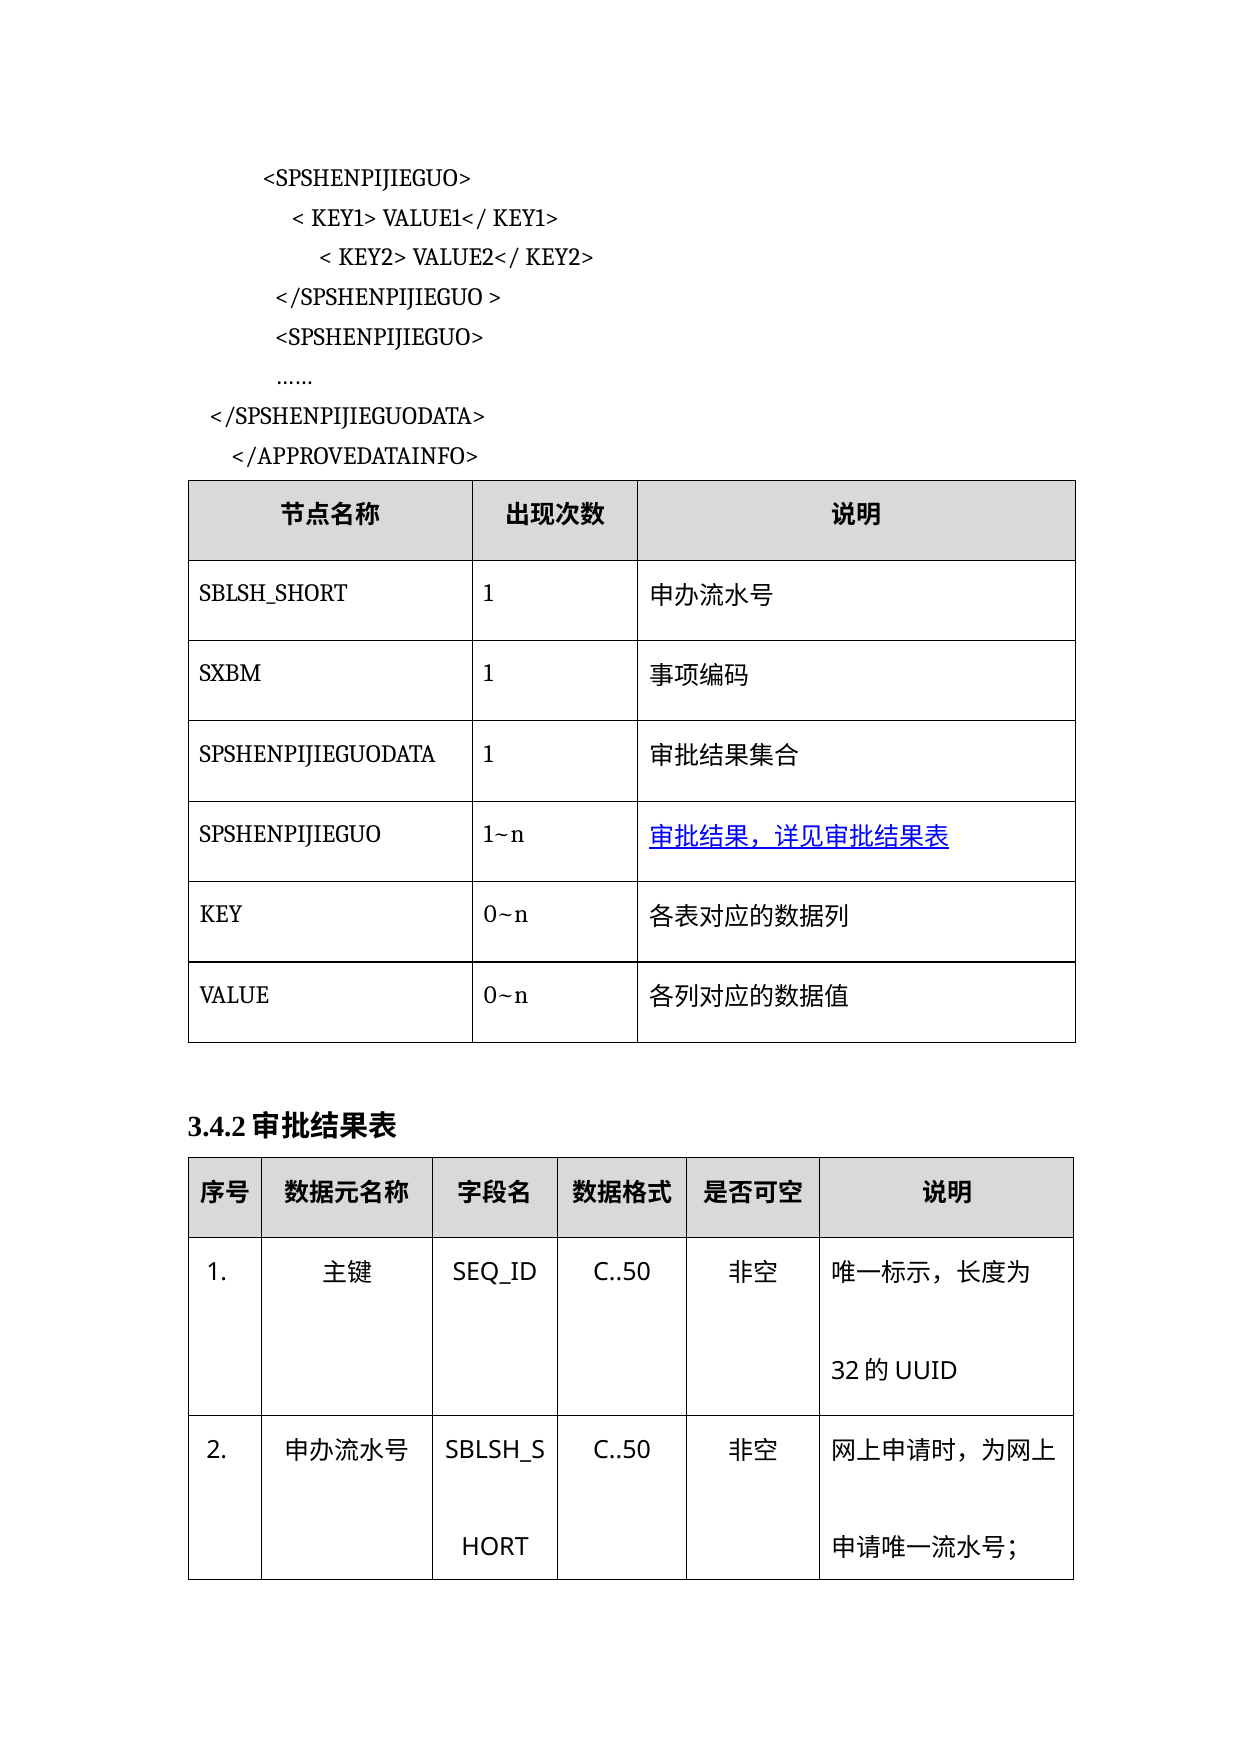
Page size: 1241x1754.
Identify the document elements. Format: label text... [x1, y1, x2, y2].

table_cell 1~n [473, 802, 637, 881]
table_header 数据元名称 [262, 1158, 432, 1237]
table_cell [820, 1416, 1073, 1578]
table_cell C..50 [558, 1238, 686, 1415]
table_cell SBLSH_SHORT [433, 1416, 557, 1578]
table_header 说明 [820, 1158, 1073, 1237]
table_header 出现次数 [473, 481, 637, 560]
table_cell SEQ_ID [433, 1238, 557, 1415]
table_header 字段名 [433, 1158, 557, 1237]
table_header 节点名称 [189, 481, 472, 560]
text </SPSHENPIJIEGUODATA> [187, 400, 1053, 433]
table_cell 1 [473, 721, 637, 801]
text <SPSHENPIJIEGUO> [225, 321, 1053, 353]
table_cell [189, 1238, 261, 1415]
subtitle 3.4.2审批结果表 [187, 1102, 1053, 1144]
table_header 说明 [638, 481, 1075, 560]
table_cell C..50 [558, 1416, 686, 1578]
text </APPROVEDATAINFO> [225, 440, 1053, 472]
table_cell 审批结果集合 [638, 721, 1075, 801]
table_cell SPSHENPIJIEGUO [189, 802, 472, 881]
table_cell 审批结果，详见审批结果表 [638, 802, 1075, 881]
table_cell 唯一标示，长度为32的UUID [820, 1238, 1073, 1415]
table_cell 主键 [262, 1238, 432, 1415]
text </SPSHENPIJIEGUO > [225, 281, 1053, 313]
table_cell SPSHENPIJIEGUODATA [189, 721, 472, 801]
text <SPSHENPIJIEGUO> [187, 162, 1053, 194]
table_cell 非空 [687, 1416, 819, 1578]
table_cell KEY [189, 882, 472, 961]
table_cell 0~n [473, 963, 637, 1042]
table_cell 1 [473, 641, 637, 720]
table_cell SXBM [189, 641, 472, 720]
table_cell 申办流水号 [262, 1416, 432, 1578]
table_cell 事项编码 [638, 641, 1075, 720]
text < KEY1> VALUE1</ KEY1> [212, 202, 1053, 234]
table_cell 1 [473, 561, 637, 640]
table_cell 各表对应的数据列 [638, 882, 1075, 961]
table_cell 非空 [687, 1238, 819, 1415]
table_header 是否可空 [687, 1158, 819, 1237]
table_cell 各列对应的数据值 [638, 963, 1075, 1042]
table_cell SBLSH_SHORT [189, 561, 472, 640]
text < KEY2> VALUE2</ KEY2> [231, 241, 1053, 274]
table_cell [189, 1416, 261, 1578]
table_cell 0~n [473, 882, 637, 961]
text …… [225, 360, 1053, 393]
table_cell VALUE [189, 963, 472, 1042]
table_header 序号 [189, 1158, 261, 1237]
table_header 数据格式 [558, 1158, 686, 1237]
table_cell 申办流水号 [638, 561, 1075, 640]
